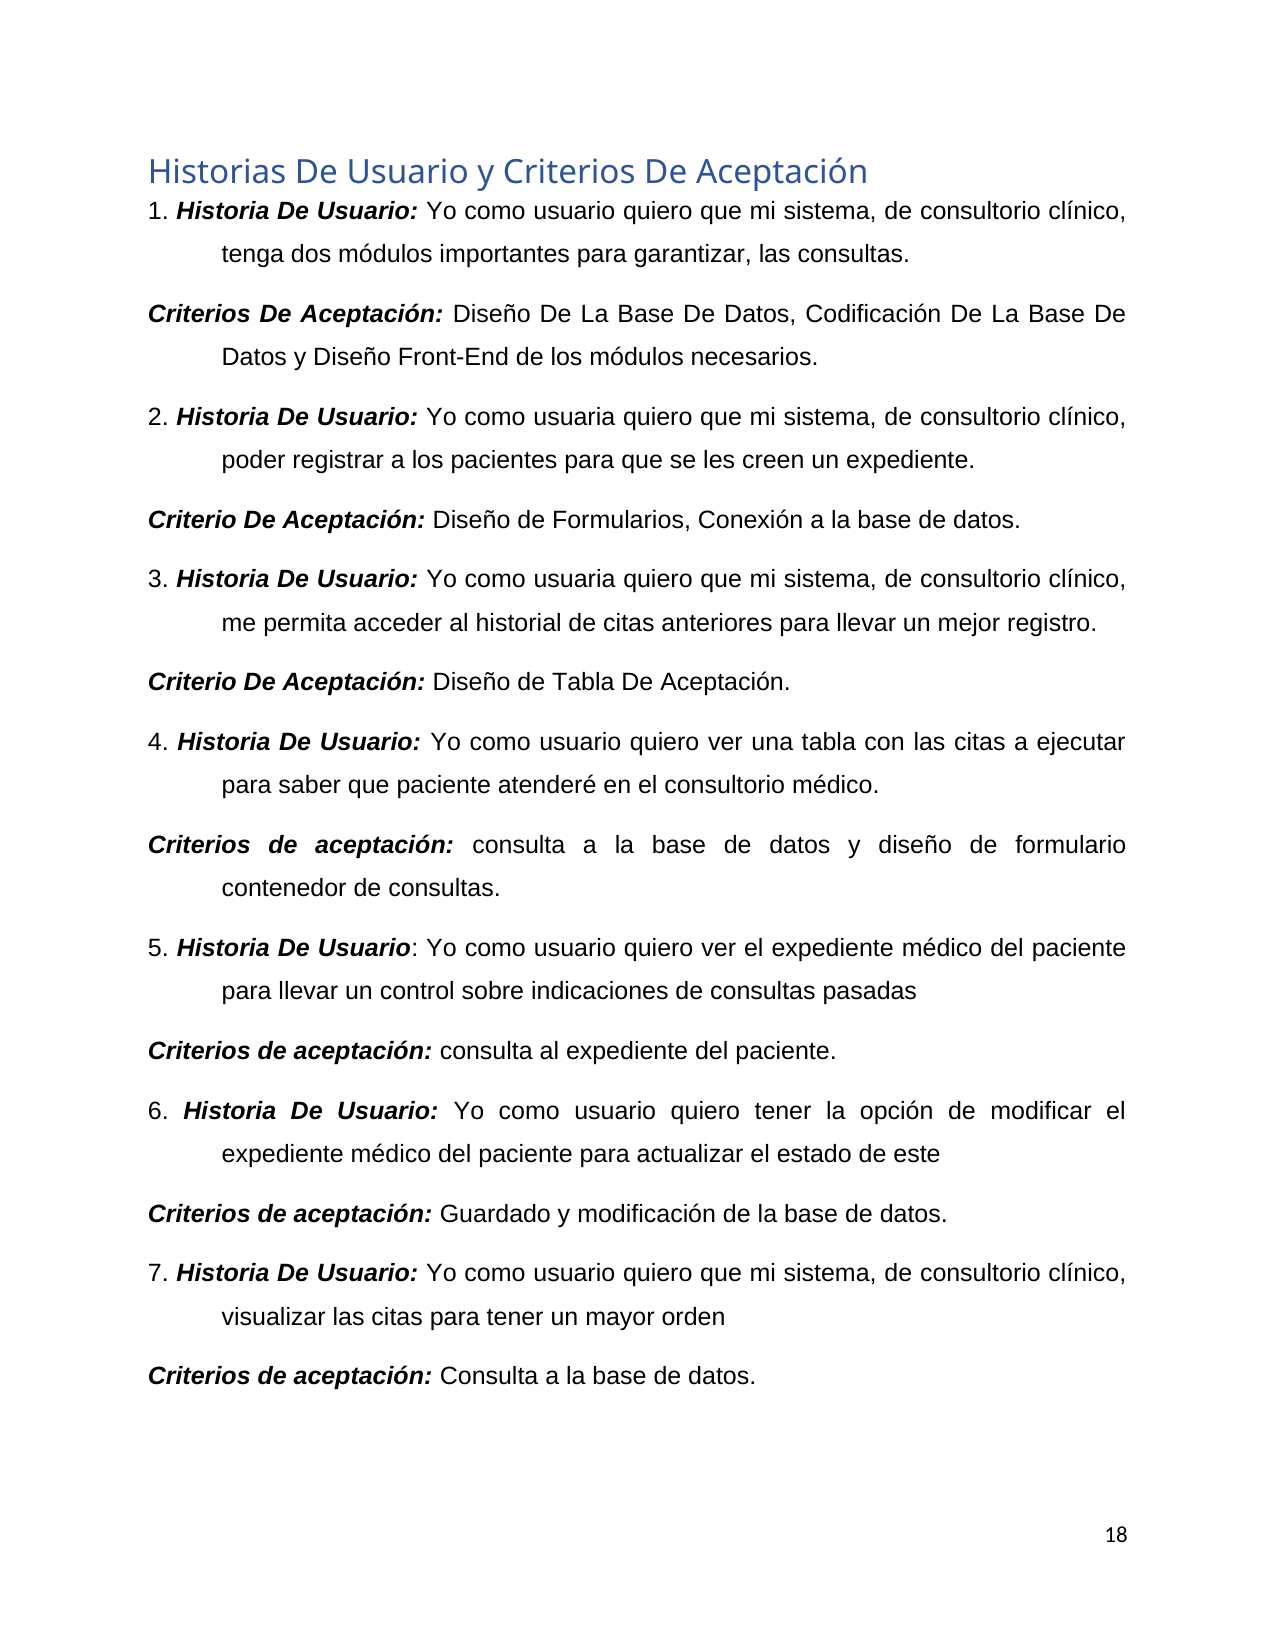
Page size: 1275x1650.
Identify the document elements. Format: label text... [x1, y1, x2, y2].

text Criterios de aceptación: consulta a la base de datos y diseño de formulario contenedor de consultas. [148, 830, 1127, 902]
text 4. Historia De Usuario: Yo como usuario quiero ver una tabla con las citas a ejecutar para saber que paciente atenderé en el consultorio médico. [148, 727, 1127, 799]
text Criterio De Aceptación: Diseño de Formularios, Conexión a la base de datos. [148, 504, 1127, 533]
text Criterios de aceptación: consulta al expediente del paciente. [148, 1036, 1127, 1064]
text Criterio De Aceptación: Diseño de Tabla De Aceptación. [148, 667, 1127, 696]
text 3. Historia De Usuario: Yo como usuaria quiero que mi sistema, de consultorio clínico, me permita acceder al historial de citas anteriores para llevar un mejor registro. [148, 564, 1127, 636]
text 6. Historia De Usuario: Yo como usuario quiero tener la opción de modificar el expediente médico del paciente para actualizar el estado de este [148, 1096, 1127, 1167]
text 1. Historia De Usuario: Yo como usuario quiero que mi sistema, de consultorio clínico, tenga dos módulos importantes para garantizar, las consultas. [148, 196, 1127, 268]
text 2. Historia De Usuario: Yo como usuaria quiero que mi sistema, de consultorio clínico, poder registrar a los pacientes para que se les creen un expediente. [148, 402, 1127, 473]
text Criterios De Aceptación: Diseño De La Base De Datos, Codificación De La Base De Datos y Diseño Front-End de los módulos necesarios. [148, 299, 1127, 371]
text 7. Historia De Usuario: Yo como usuario quiero que mi sistema, de consultorio clínico, visualizar las citas para tener un mayor orden [148, 1258, 1127, 1330]
text 5. Historia De Usuario: Yo como usuario quiero ver el expediente médico del paciente para llevar un control sobre indicaciones de consultas pasadas [148, 933, 1127, 1005]
text Criterios de aceptación: Consulta a la base de datos. [148, 1361, 1127, 1390]
subtitle Historias De Usuario y Criterios De Aceptación [148, 148, 1127, 193]
text Criterios de aceptación: Guardado y modificación de la base de datos. [148, 1198, 1127, 1227]
